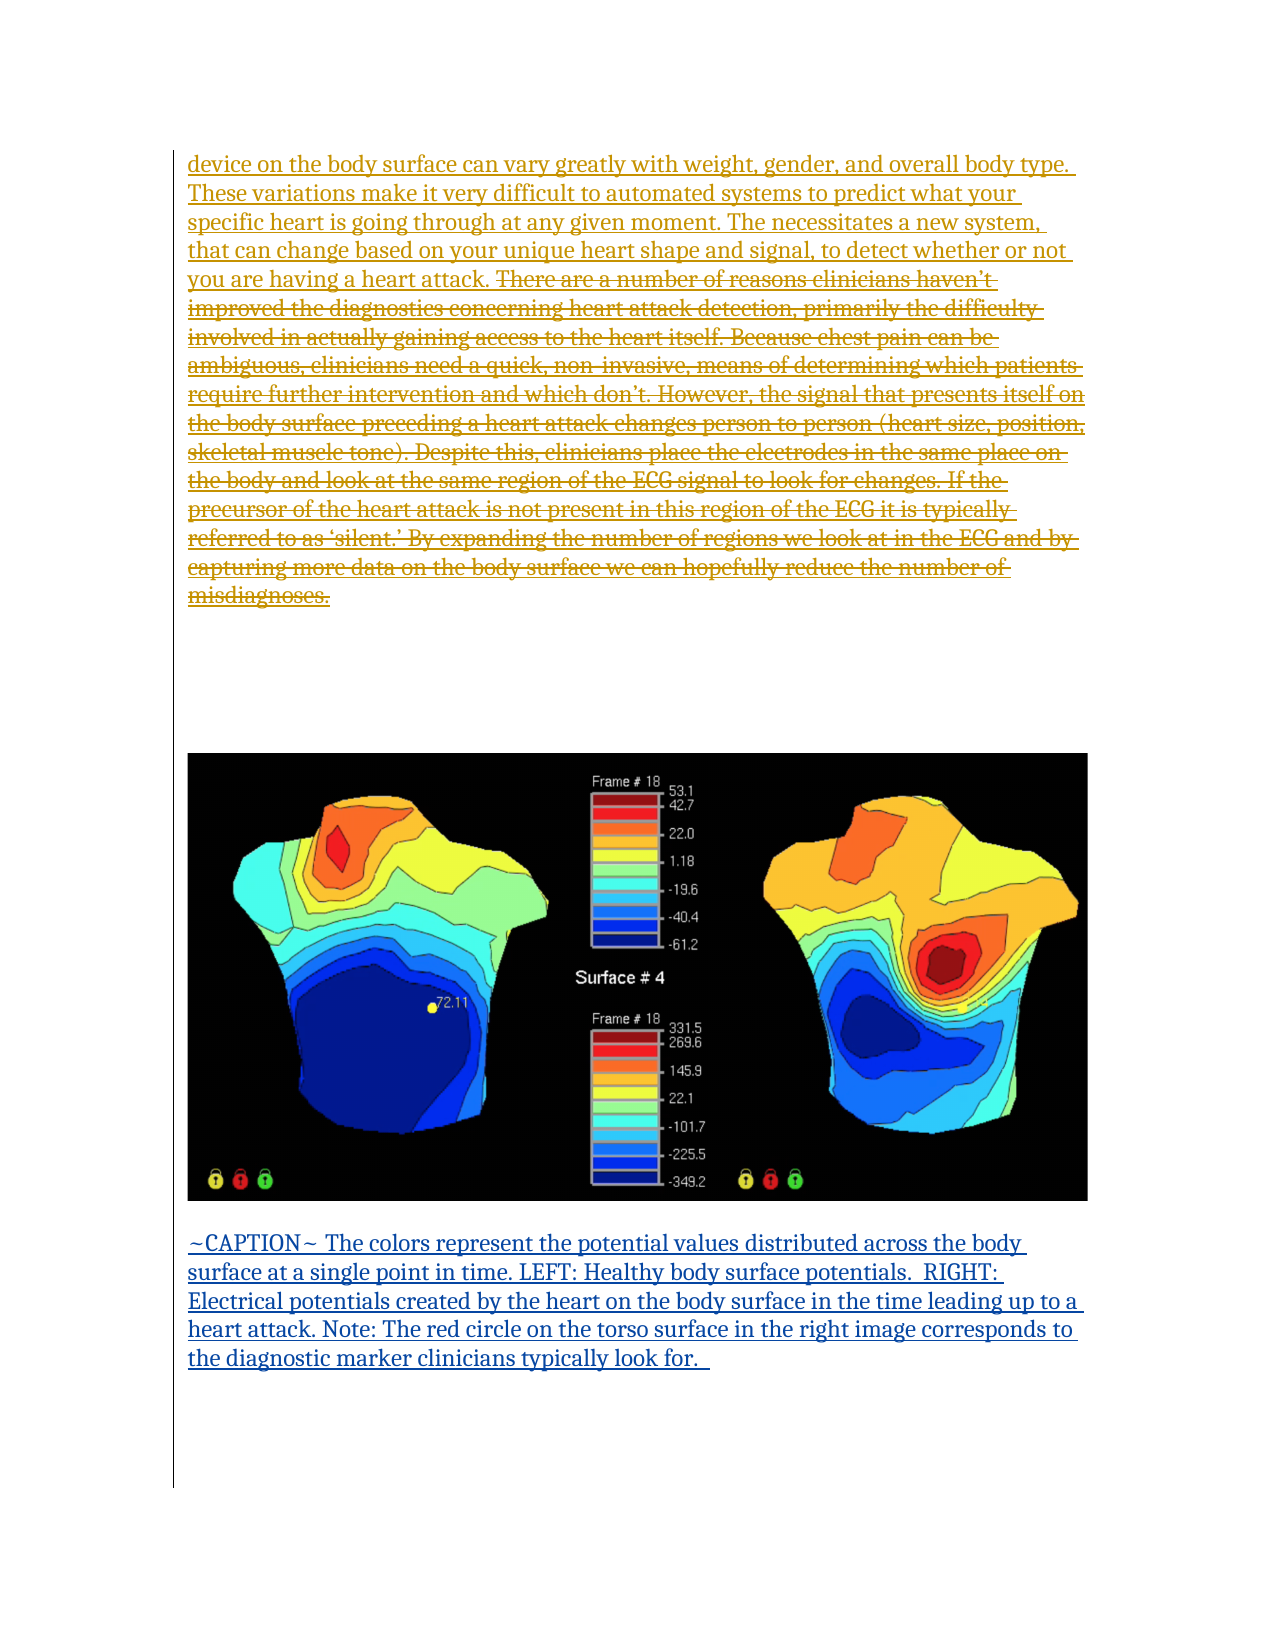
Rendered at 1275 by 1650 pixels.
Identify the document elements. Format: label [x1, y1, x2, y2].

picture [187, 753, 1088, 1201]
